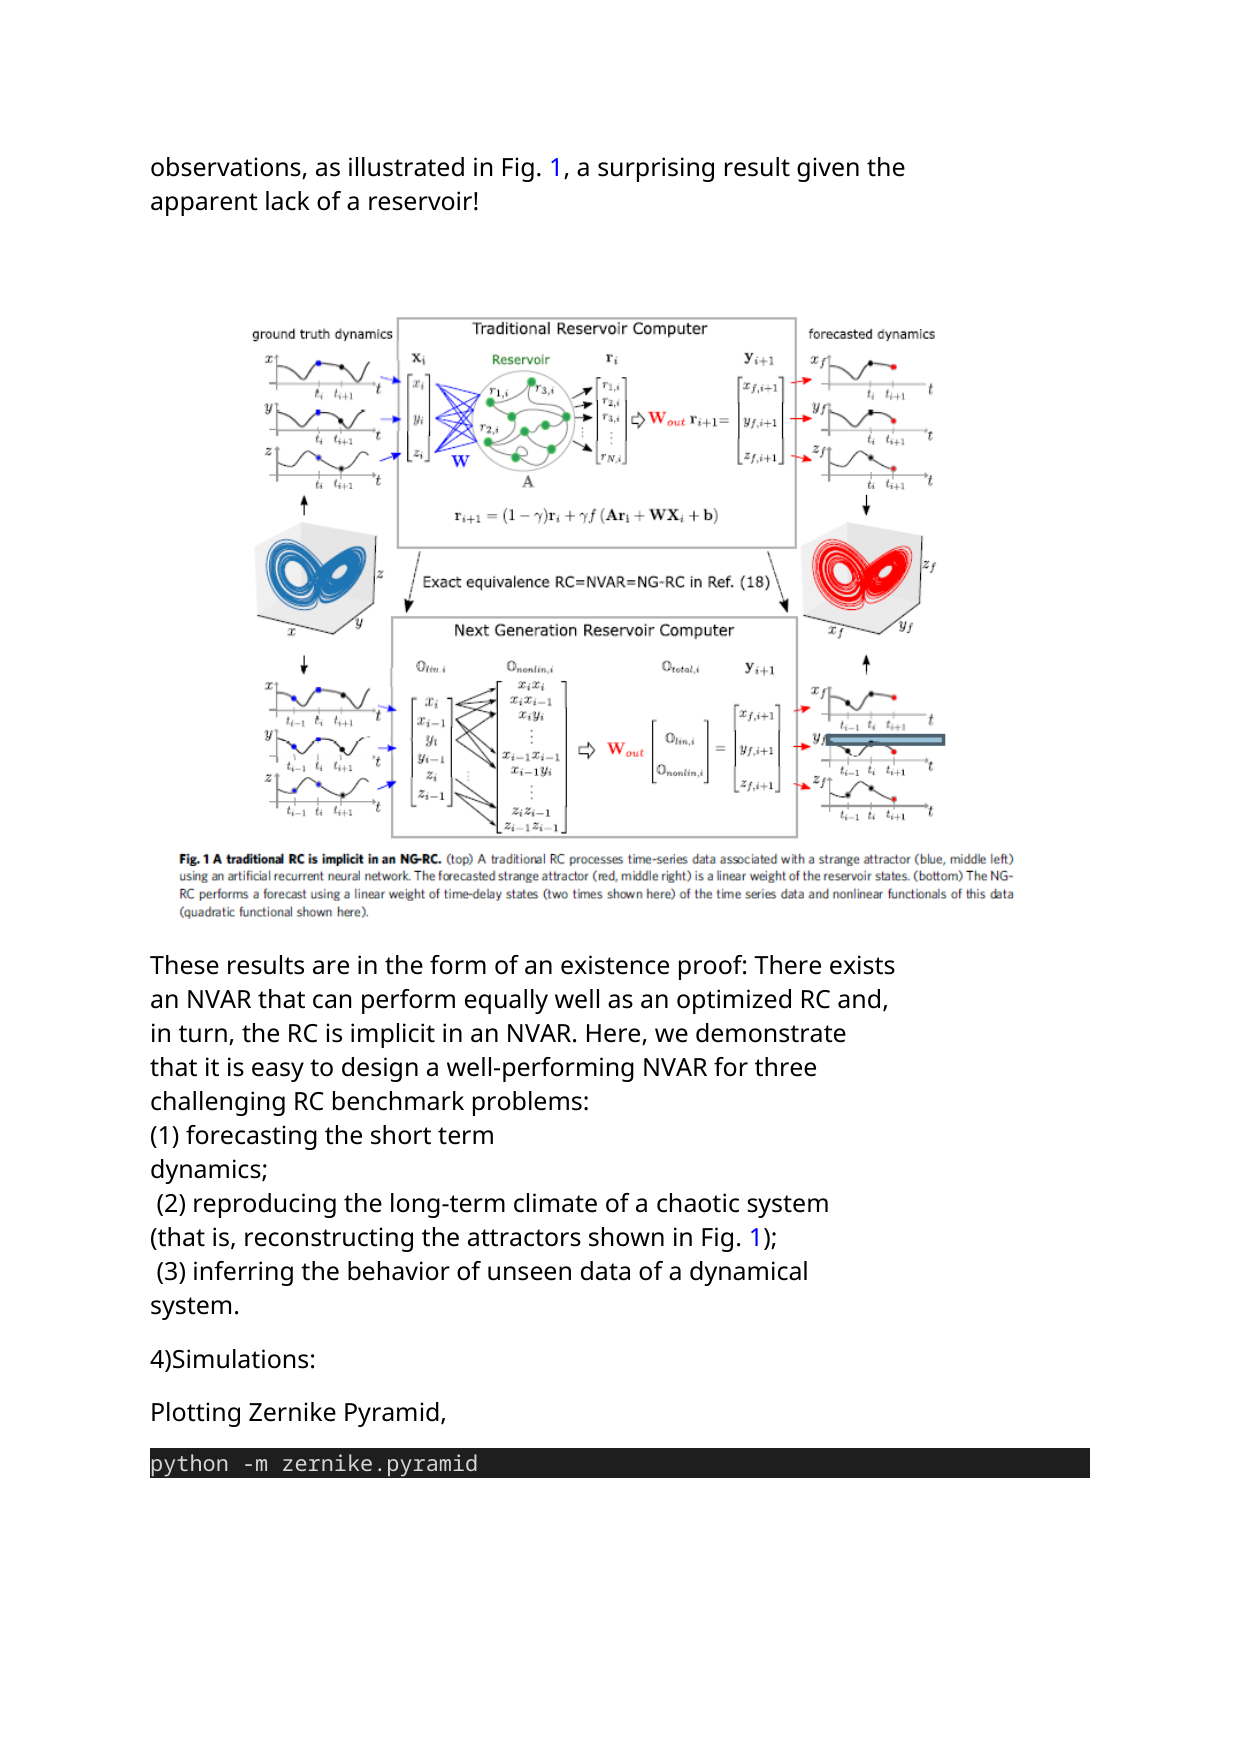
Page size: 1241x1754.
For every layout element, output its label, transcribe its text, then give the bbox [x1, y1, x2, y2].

text 4)Simulations: [150, 1341, 1090, 1375]
text apparent lack of a reservoir! [150, 184, 1090, 218]
text observations, as illustrated in Fig. 1, a surprising result given the [150, 150, 1090, 184]
text that it is easy to design a well-performing NVAR for three [150, 1049, 1090, 1083]
text (2) reproducing the long-term climate of a chaotic system [150, 1186, 1090, 1220]
text These results are in the form of an existence proof: There exists [150, 947, 1090, 981]
picture [150, 291, 1046, 929]
text an NVAR that can perform equally well as an optimized RC and, [150, 981, 1090, 1015]
text dynamics; [150, 1152, 1090, 1186]
text challenging RC benchmark problems: [150, 1083, 1090, 1118]
text (3) inferring the behavior of unseen data of a dynamical [150, 1254, 1090, 1288]
text (1) forecasting the short term [150, 1118, 1090, 1152]
text Plotting Zernike Pyramid, [150, 1395, 1090, 1429]
text (that is, reconstructing the attractors shown in Fig. 1); [150, 1220, 1090, 1254]
text python -m zernike.pyramid [150, 1448, 1090, 1478]
text in turn, the RC is implicit in an NVAR. Here, we demonstrate [150, 1015, 1090, 1049]
text system. [150, 1288, 1090, 1322]
